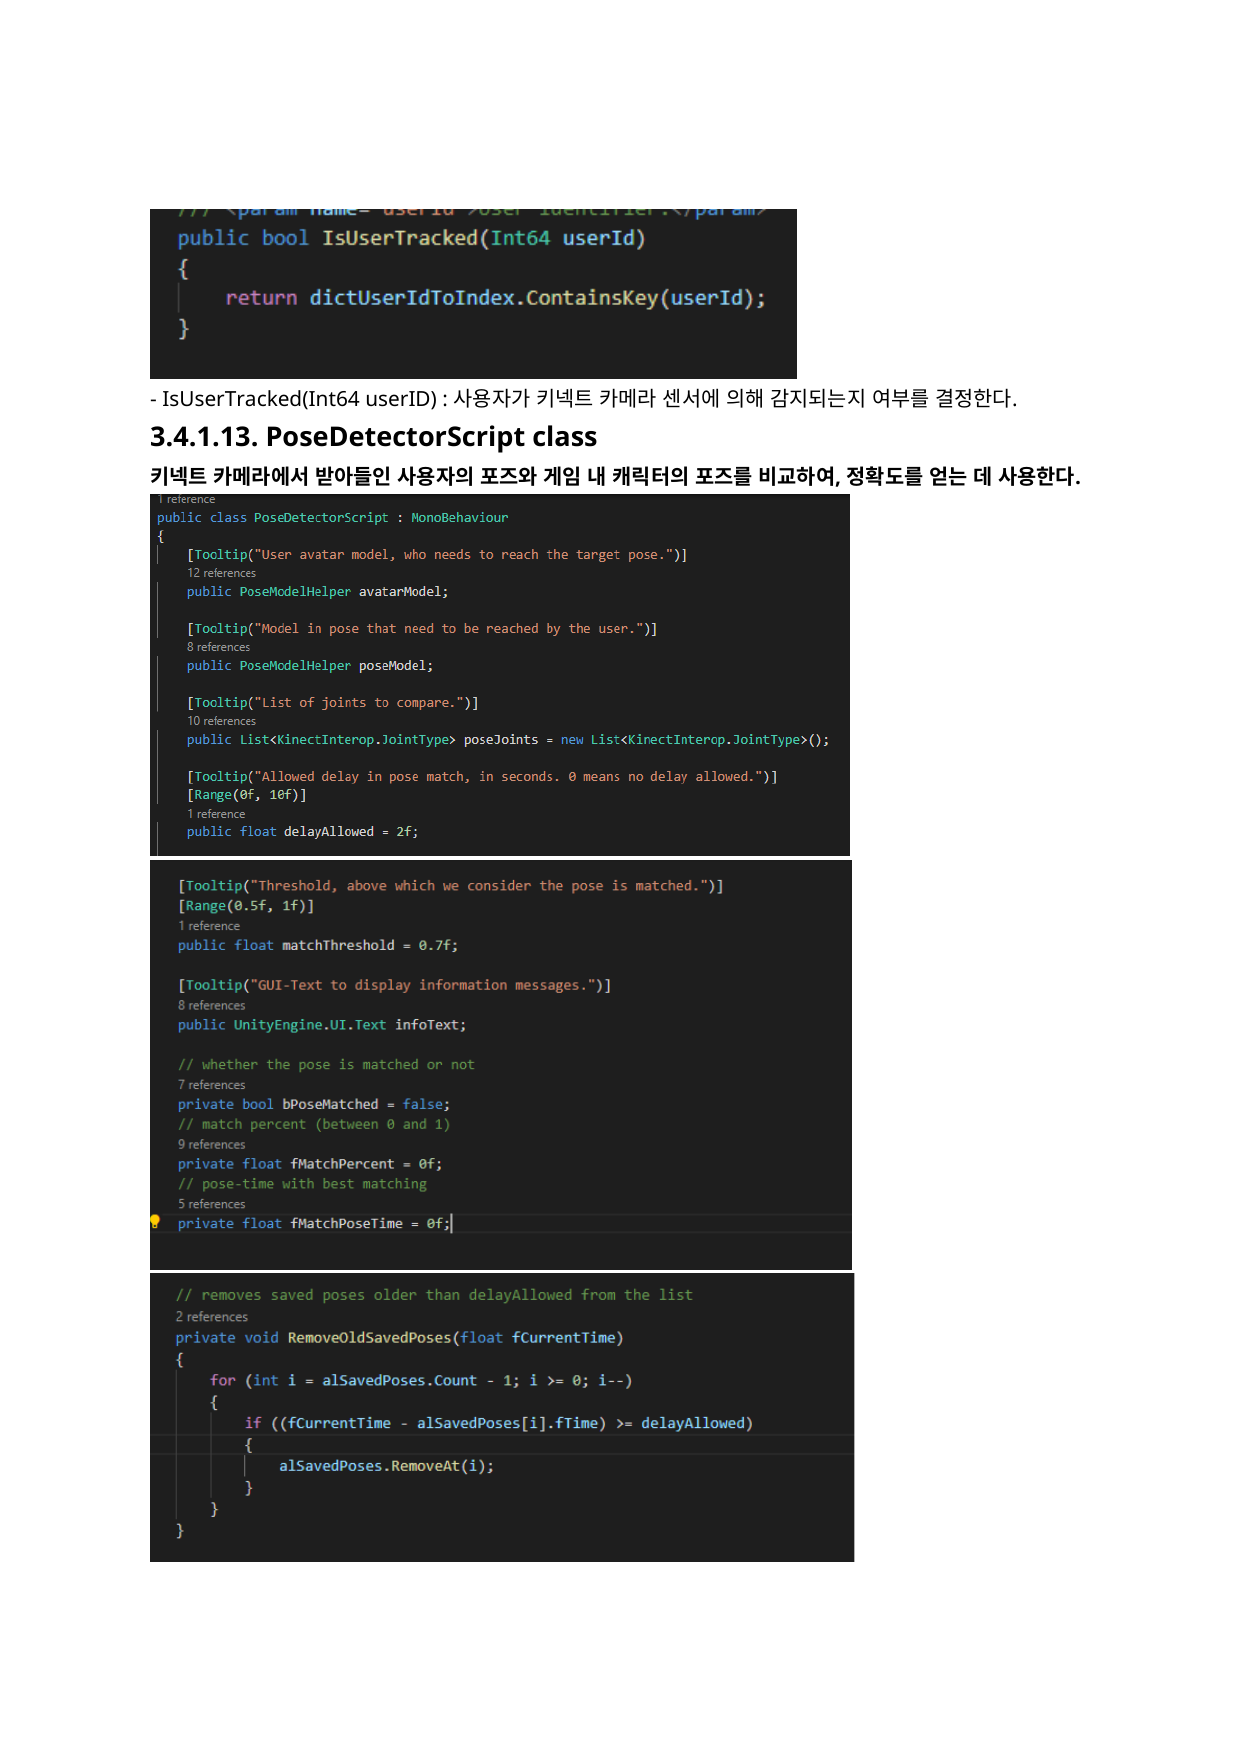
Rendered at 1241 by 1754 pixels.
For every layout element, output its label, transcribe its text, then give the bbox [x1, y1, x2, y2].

text 키넥트 카메라에서 받아들인 사용자의 포즈와 게임 내 캐릭터의 포즈를 비교하여, 정확도를 얻는 데 사용한다. [150, 460, 1090, 490]
picture [150, 209, 797, 379]
picture [150, 494, 850, 856]
text - IsUserTracked(Int64 userID) : 사용자가 키넥트 카메라 센서에 의해 감지되는지 여부를 결정한다. [150, 383, 1090, 413]
picture [150, 860, 852, 1270]
picture [150, 1273, 855, 1562]
text 3.4.1.13. PoseDetectorScript class [150, 417, 1090, 454]
